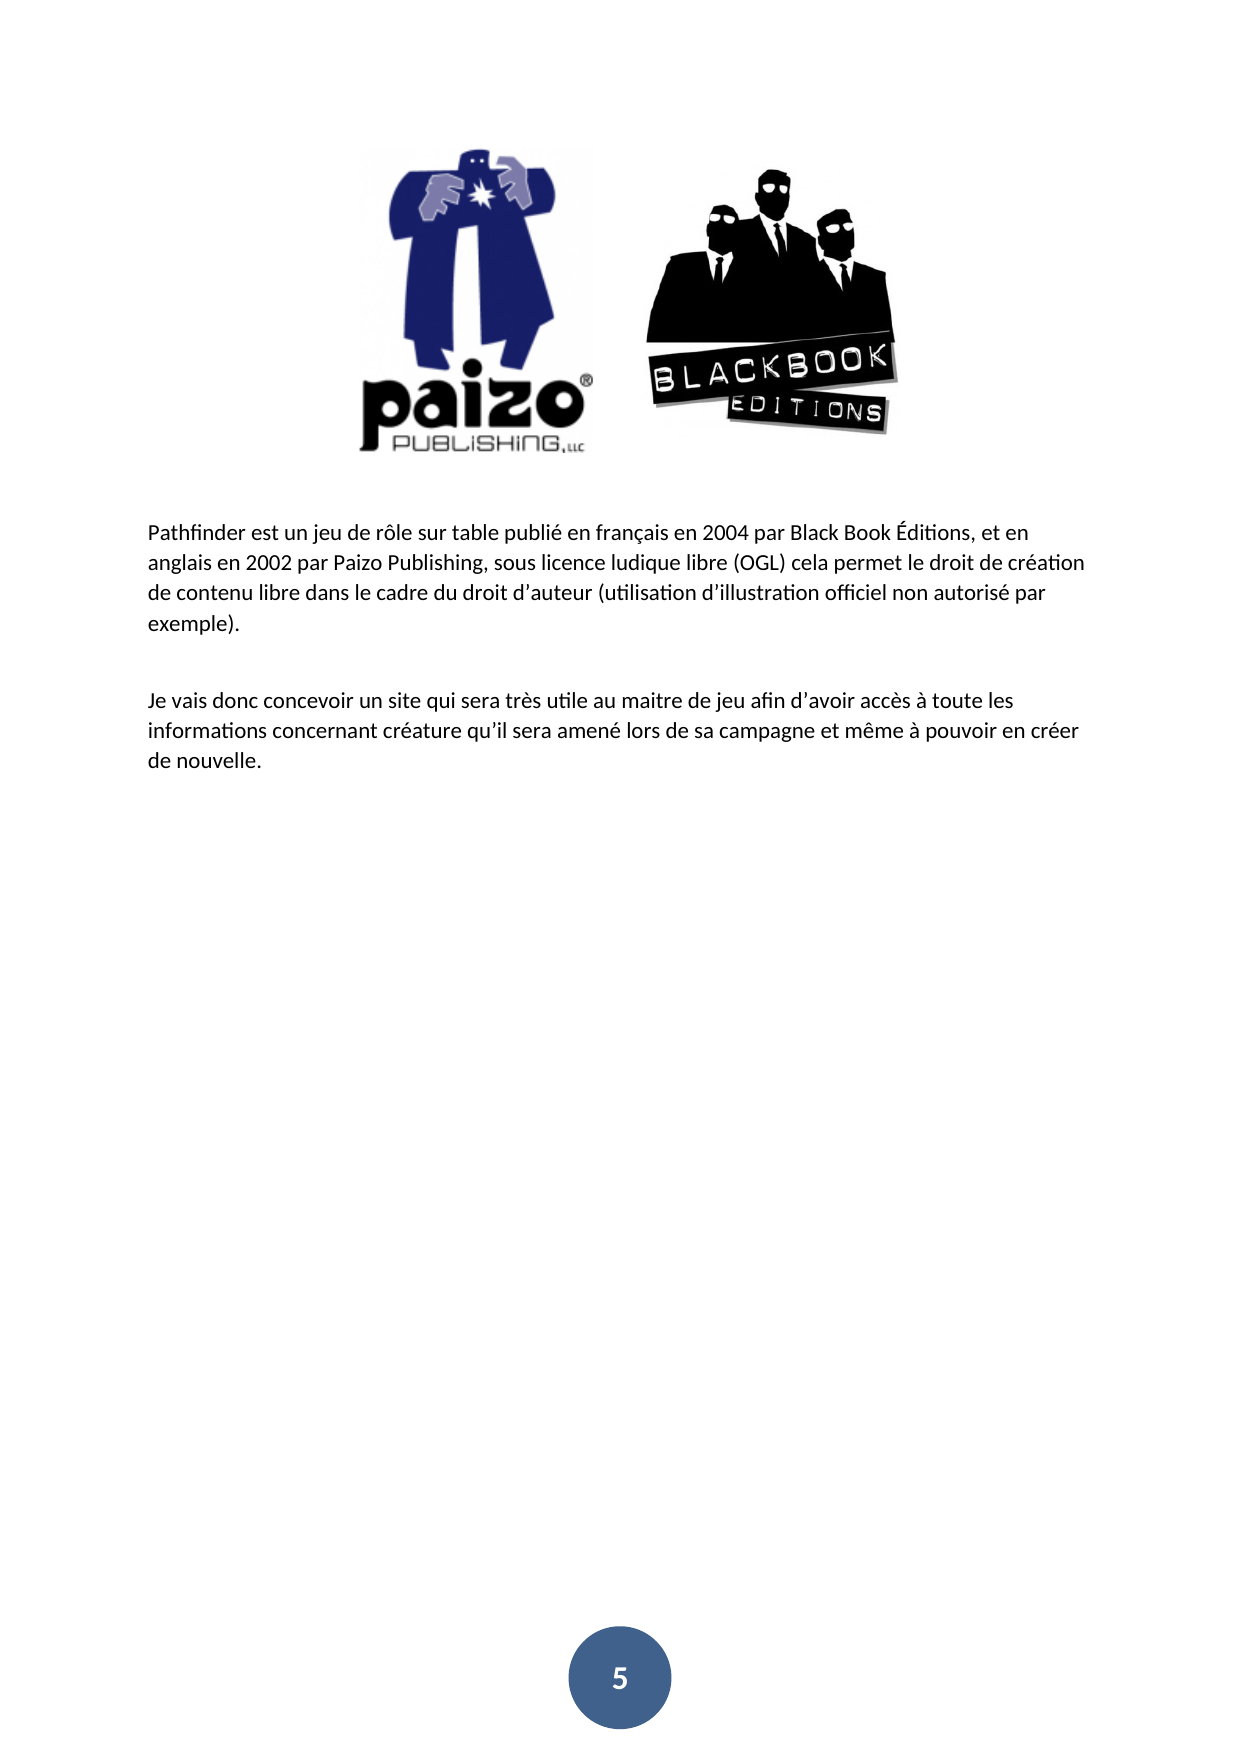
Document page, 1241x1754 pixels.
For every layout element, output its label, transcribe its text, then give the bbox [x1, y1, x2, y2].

text Je vais donc concevoir un site qui sera très utile au maitre de jeu afin d’avoir accès à toute les informations concernant créature qu’il sera amené lors de sa campagne et même à pouvoir en créer de nouvelle. [148, 686, 1093, 774]
picture [324, 147, 917, 453]
text Pathfinder est un jeu de rôle sur table publié en français en 2004 par Black Book Éditions, et en anglais en 2002 par Paizo Publishing, sous licence ludique libre (OGL) cela permet le droit de création de contenu libre dans le cadre du droit d’auteur (utilisation d’illustration officiel non autorisé par exemple). [148, 518, 1093, 667]
